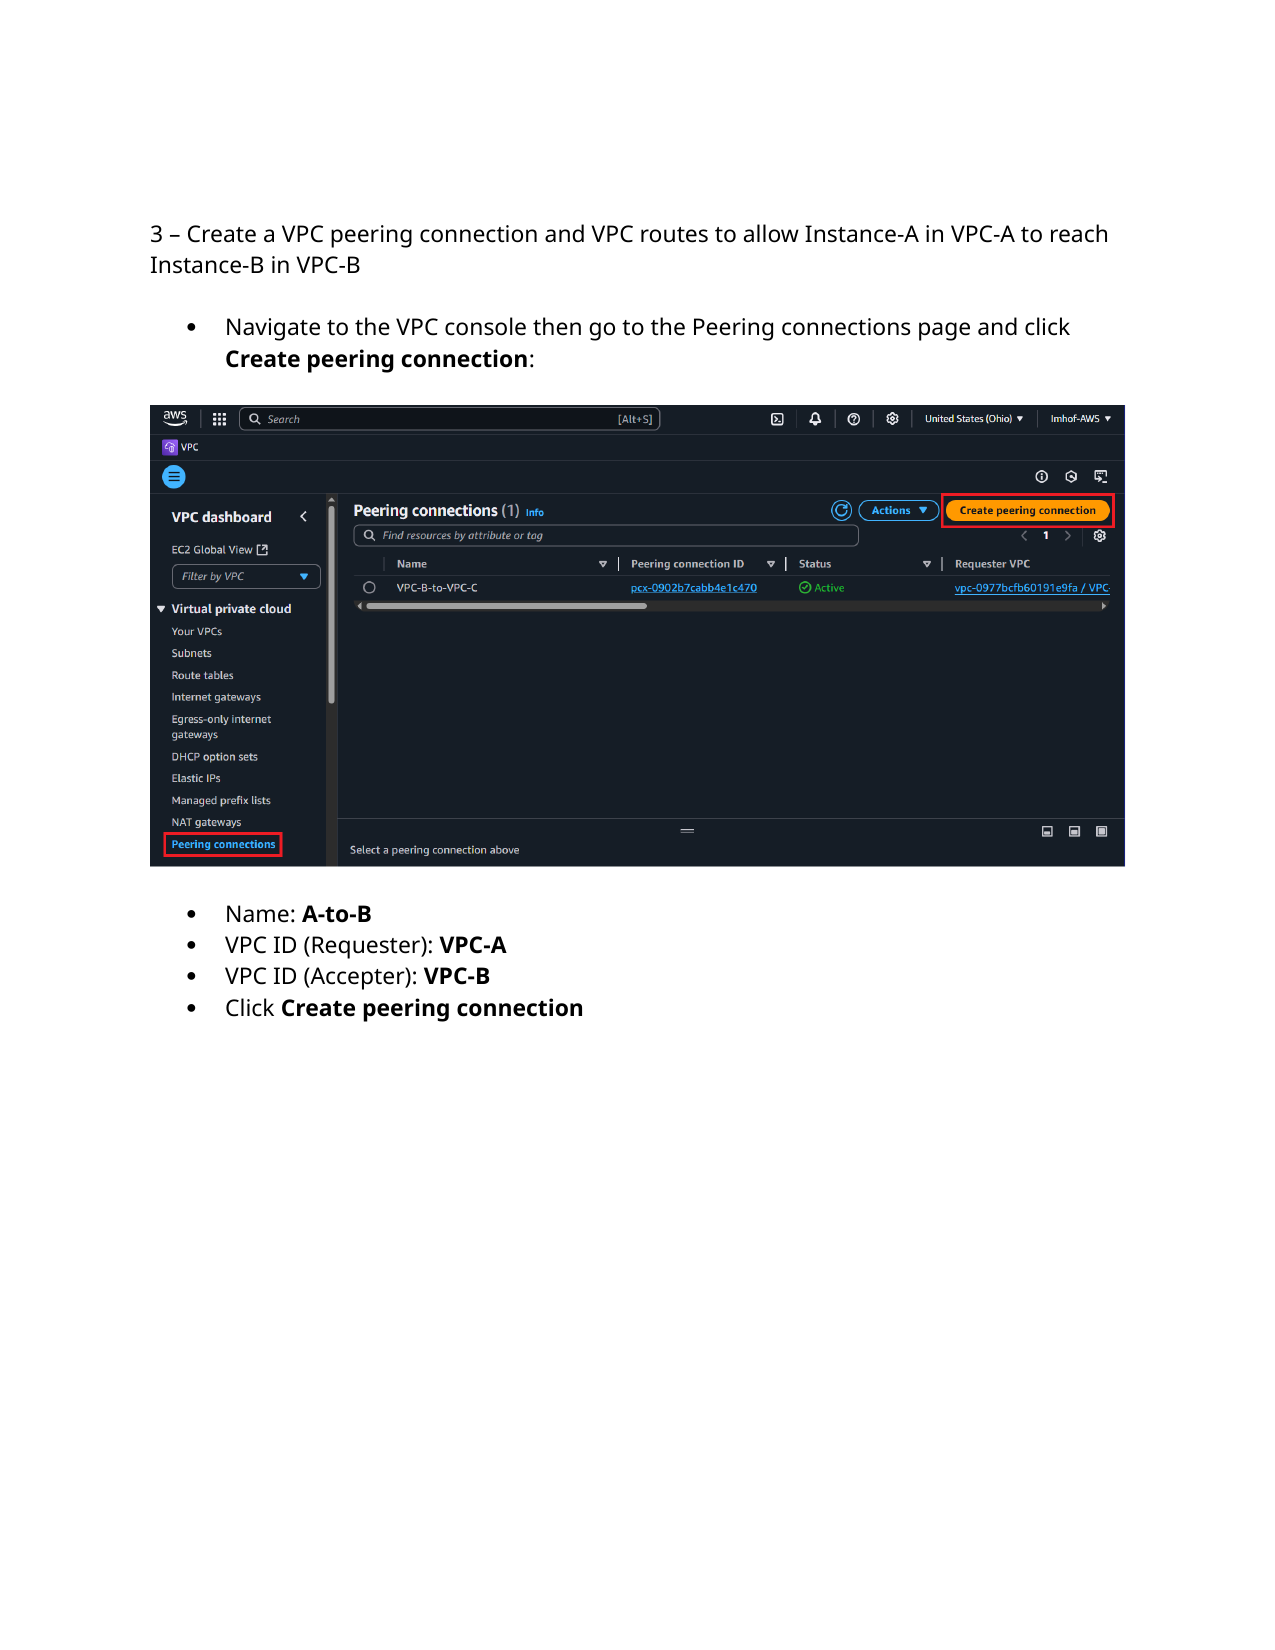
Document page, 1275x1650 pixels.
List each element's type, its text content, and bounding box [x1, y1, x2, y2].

list VPC ID (Accepter): VPC-B [187, 960, 1125, 991]
text 3 – Create a VPC peering connection and VPC routes to allow Instance-A in VPC-A to reach Instance-B in VPC-B [150, 217, 1125, 280]
list Name: A-to-B [187, 898, 1125, 929]
list Click Create peering connection [187, 991, 1125, 1023]
list VPC ID (Requester): VPC-A [187, 929, 1125, 960]
list Navigate to the VPC console then go to the Peering connections page and click Create peering connection: [187, 311, 1125, 374]
picture [150, 405, 1125, 867]
